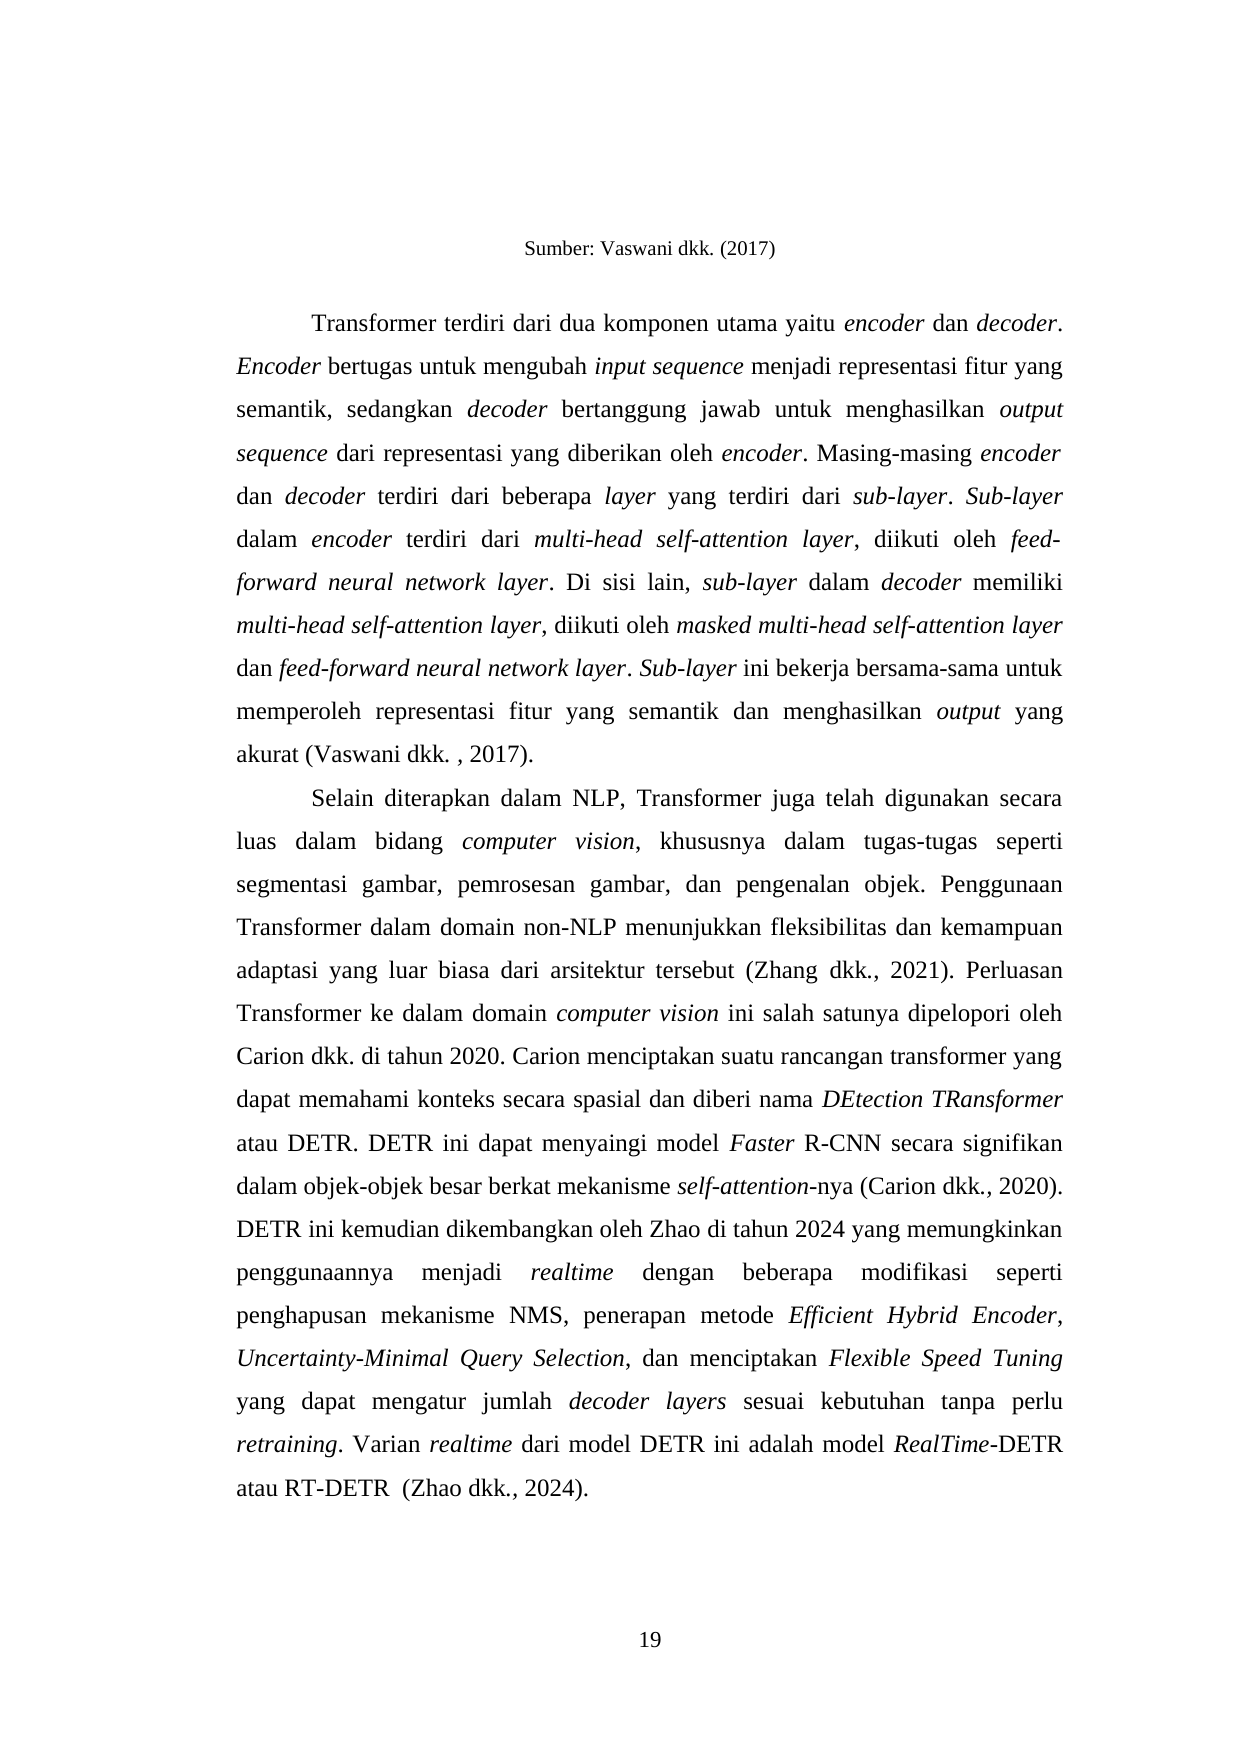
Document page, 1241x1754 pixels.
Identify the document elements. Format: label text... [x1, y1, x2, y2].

text Sumber: Vaswani dkk. (2017) [236, 236, 1063, 260]
text Selain diterapkan dalam NLP, Transformer juga telah digunakan secara luas dalam bidang computer vision, khususnya dalam tugas-tugas seperti segmentasi gambar, pemrosesan gambar, dan pengenalan objek. Penggunaan Transformer dalam domain non-NLP menunjukkan fleksibilitas dan kemampuan adaptasi yang luar biasa dari arsitektur tersebut (Zhang dkk., 2021). Perluasan Transformer ke dalam domain computer vision ini salah satunya dipelopori oleh Carion dkk. di tahun 2020. Carion menciptakan suatu rancangan transformer yang dapat memahami konteks secara spasial dan diberi nama DEtection TRansformer atau DETR. DETR ini dapat menyaingi model Faster R-CNN secara signifikan dalam objek-objek besar berkat mekanisme self-attention-nya (Carion dkk., 2020). DETR ini kemudian dikembangkan oleh Zhao di tahun 2024 yang memungkinkan penggunaannya menjadi realtime dengan beberapa modifikasi seperti penghapusan mekanisme NMS, penerapan metode Efficient Hybrid Encoder, Uncertainty-Minimal Query Selection, dan menciptakan Flexible Speed Tuning yang dapat mengatur jumlah decoder layers sesuai kebutuhan tanpa perlu retraining. Varian realtime dari model DETR ini adalah model RealTime-DETR atau RT-DETR (Zhao dkk., 2024). [236, 783, 1063, 1501]
text Transformer terdiri dari dua komponen utama yaitu encoder dan decoder. Encoder bertugas untuk mengubah input sequence menjadi representasi fitur yang semantik, sedangkan decoder bertanggung jawab untuk menghasilkan output sequence dari representasi yang diberikan oleh encoder. Masing-masing encoder dan decoder terdiri dari beberapa layer yang terdiri dari sub-layer. Sub-layer dalam encoder terdiri dari multi-head self-attention layer, diikuti oleh feed-forward neural network layer. Di sisi lain, sub-layer dalam decoder memiliki multi-head self-attention layer, diikuti oleh masked multi-head self-attention layer dan feed-forward neural network layer. Sub-layer ini bekerja bersama-sama untuk memperoleh representasi fitur yang semantik dan menghasilkan output yang akurat (Vaswani dkk. , 2017). [236, 308, 1063, 768]
